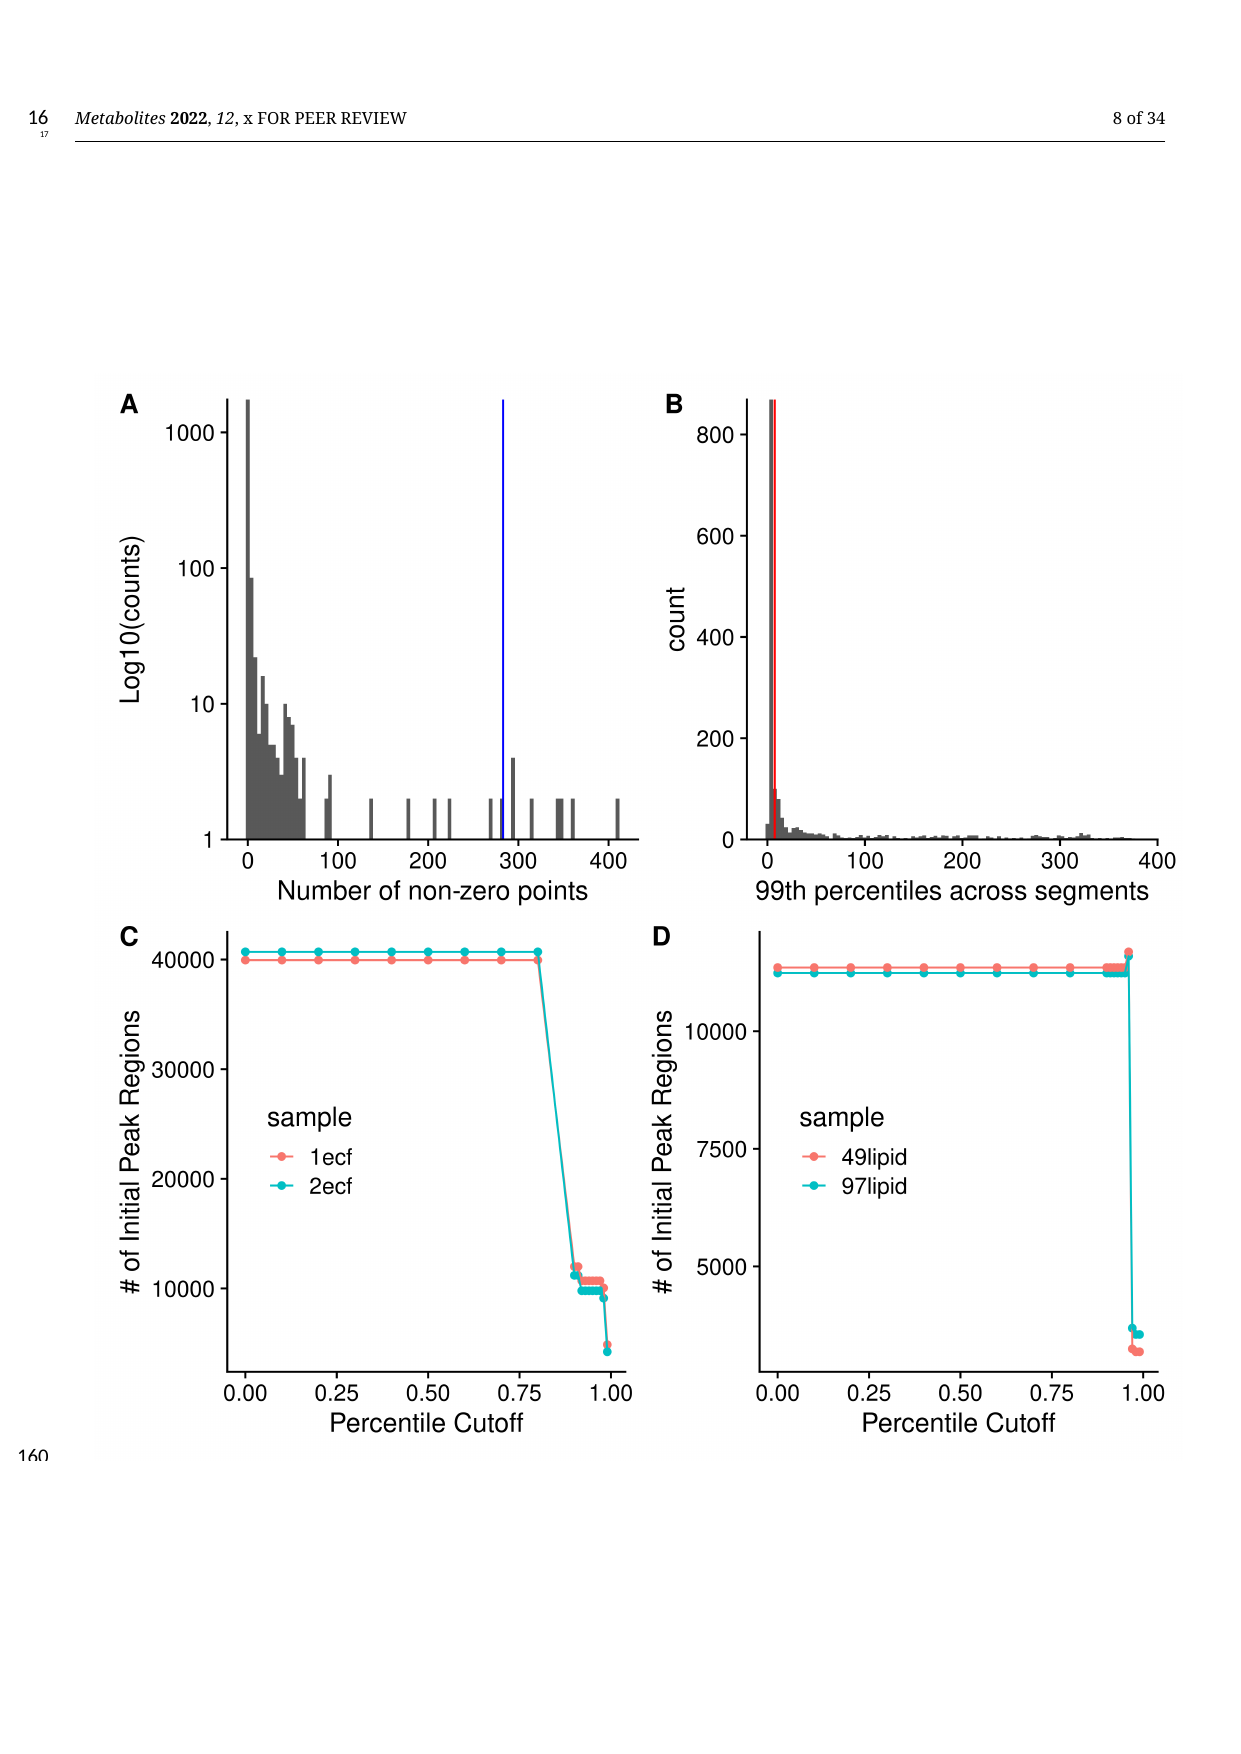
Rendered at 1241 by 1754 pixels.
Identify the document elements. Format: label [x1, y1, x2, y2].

picture [93, 373, 1184, 1461]
